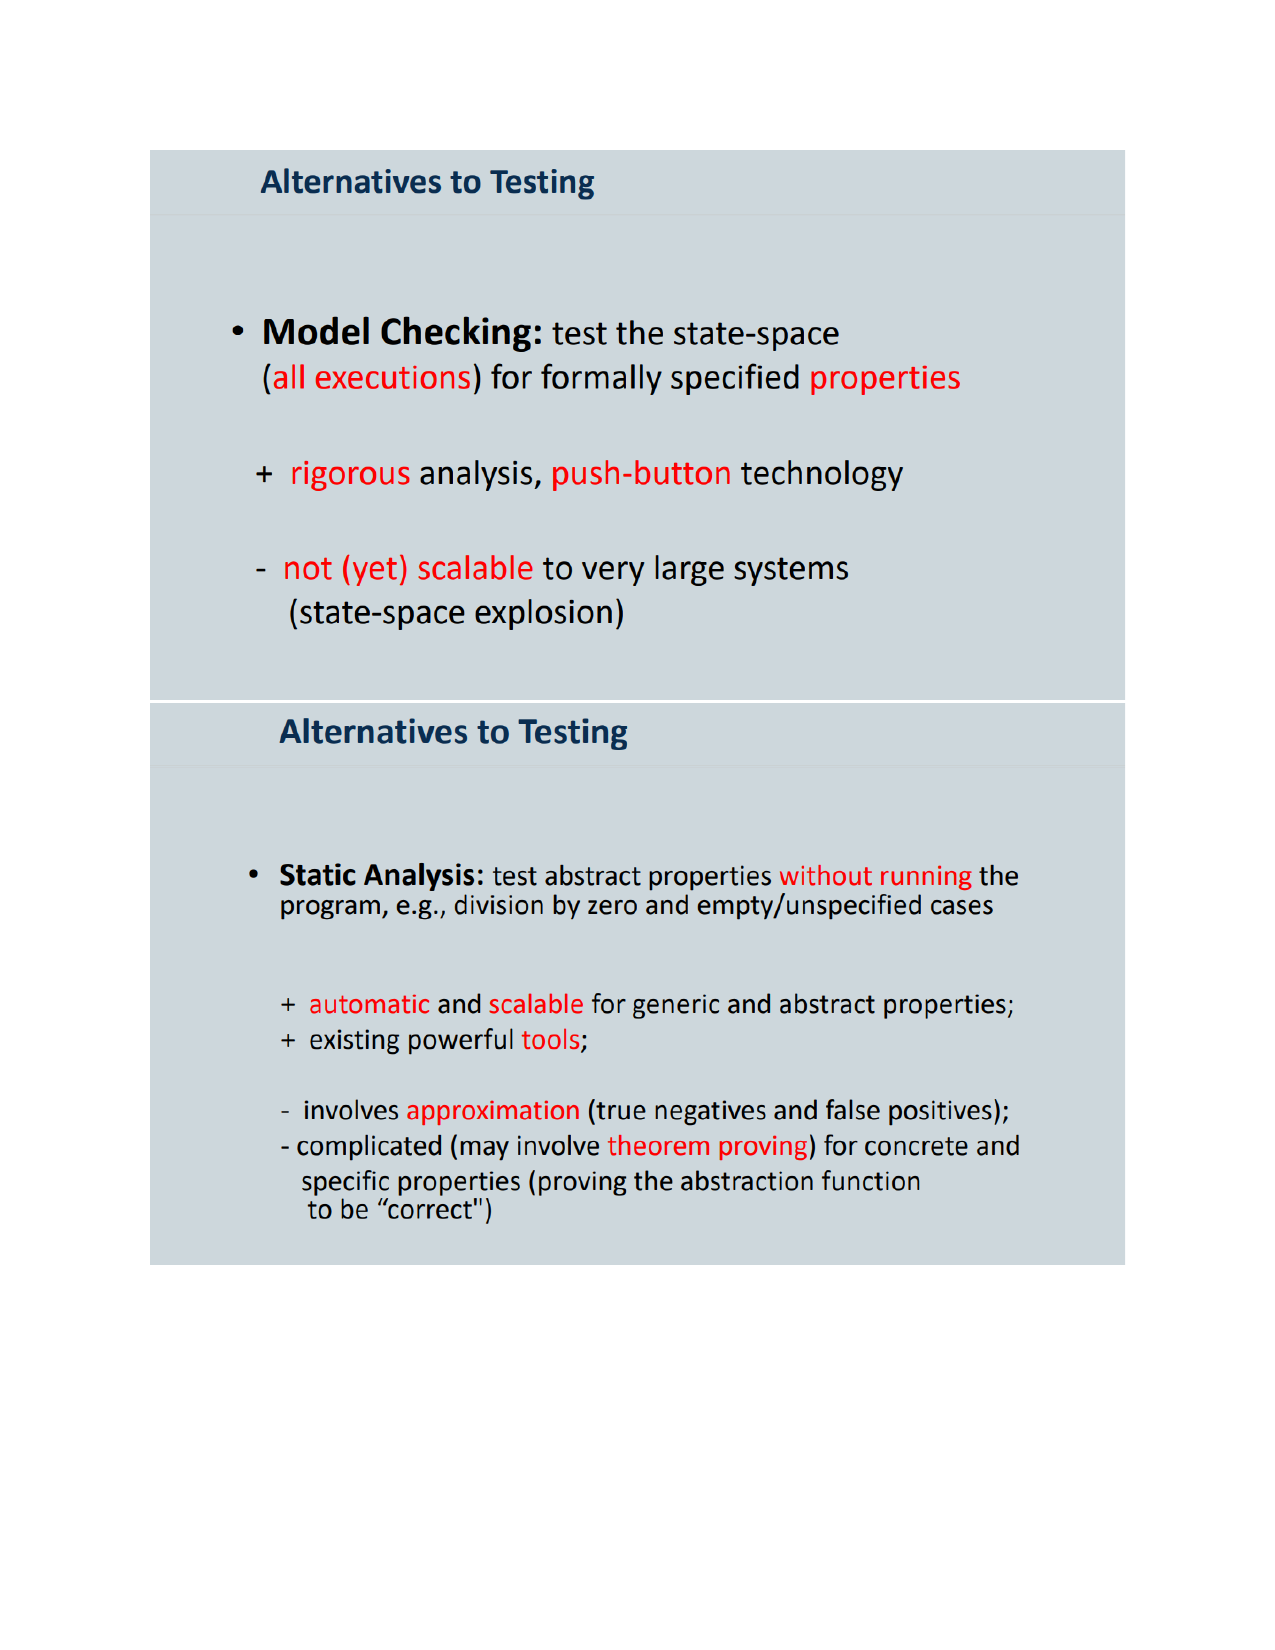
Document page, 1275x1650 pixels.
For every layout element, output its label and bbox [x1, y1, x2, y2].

picture [150, 150, 1125, 700]
picture [150, 703, 1125, 1265]
